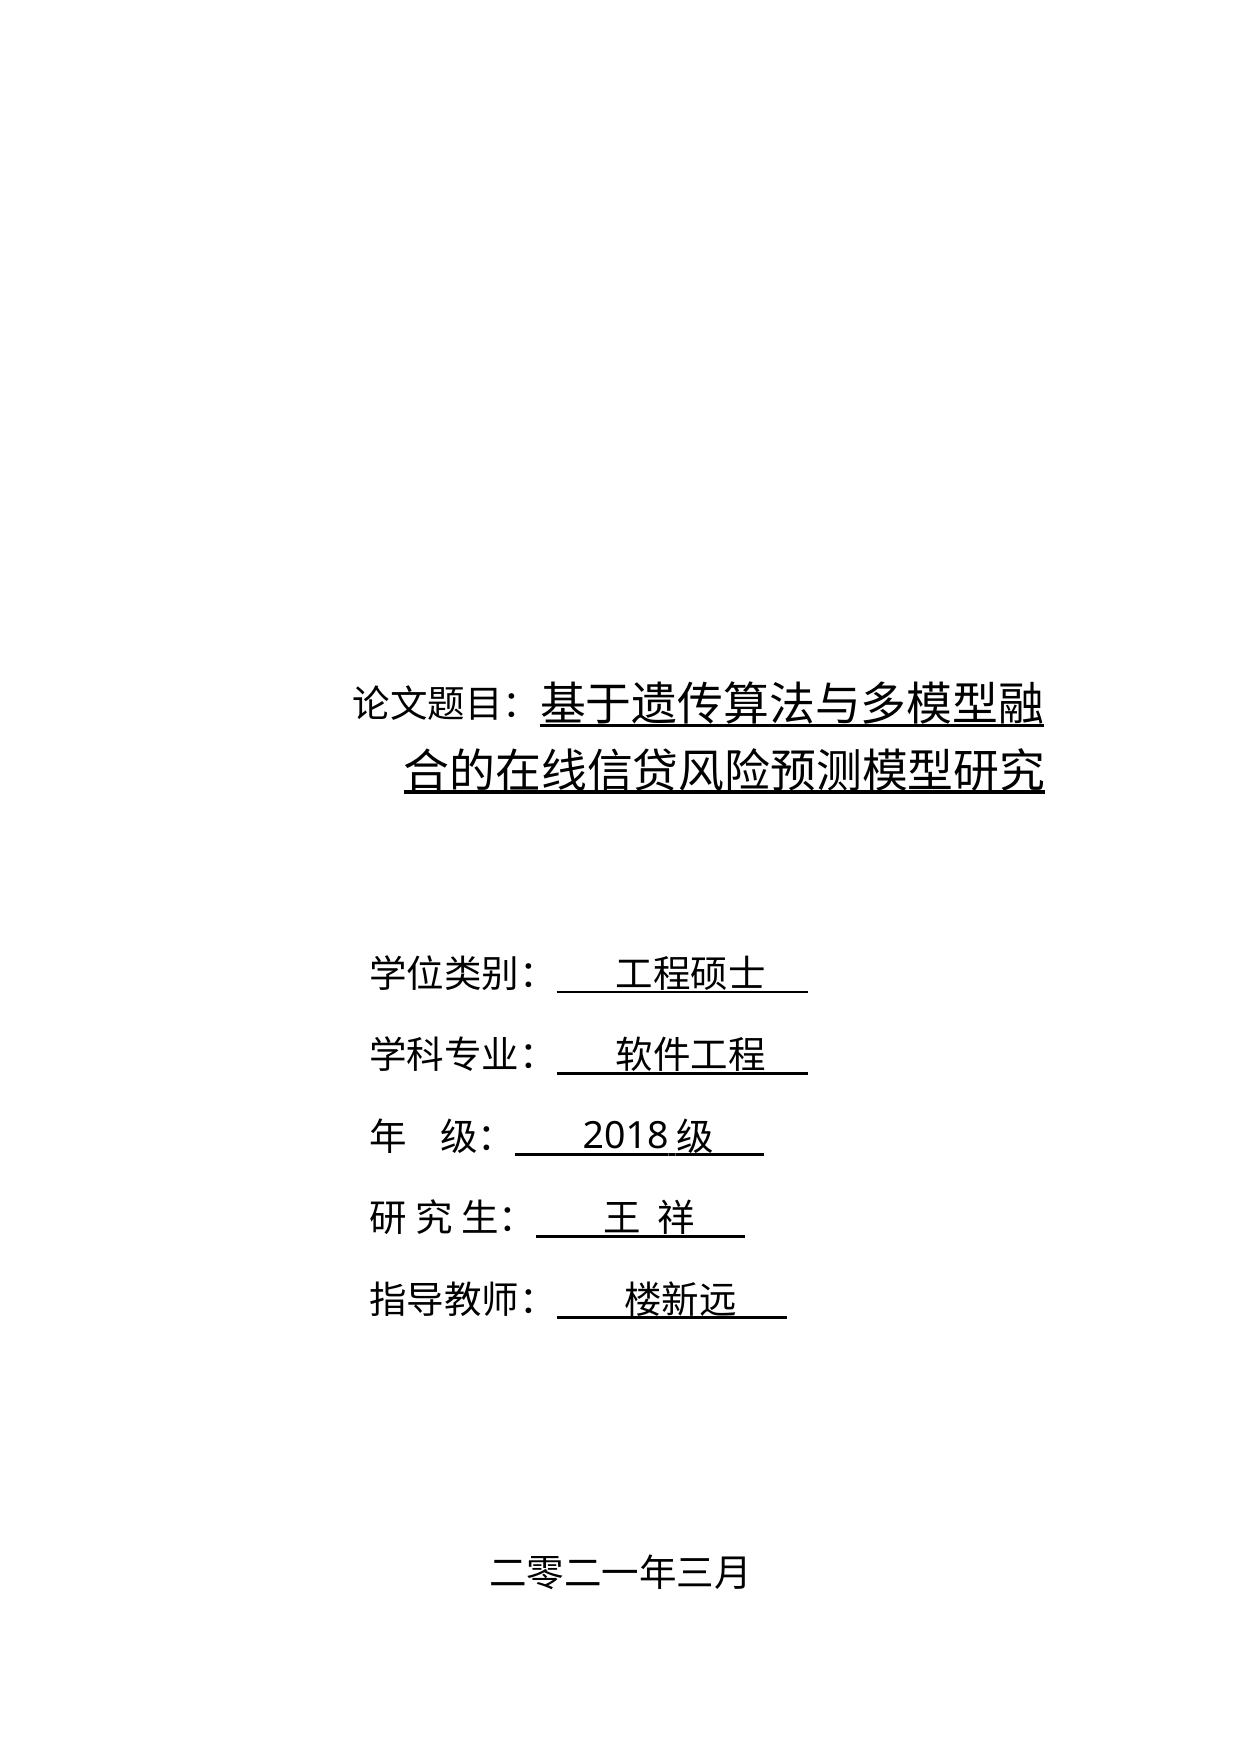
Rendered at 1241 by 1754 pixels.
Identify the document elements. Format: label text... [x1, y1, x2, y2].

text 二零二一年三月 [153, 1543, 1087, 1597]
text 指导教师： 楼新远 [287, 1270, 1087, 1324]
text 学科专业： 软件工程 [287, 1025, 1087, 1079]
text 论文题目：基于遗传算法与多模型融 [309, 667, 1087, 734]
text 合的在线信贷风险预测模型研究 [353, 734, 1087, 800]
text 年 级： 2018级 [287, 1107, 1087, 1161]
text 学位类别： 工程硕士 [287, 944, 1087, 998]
text 研 究 生： 王 祥 [287, 1188, 1087, 1243]
